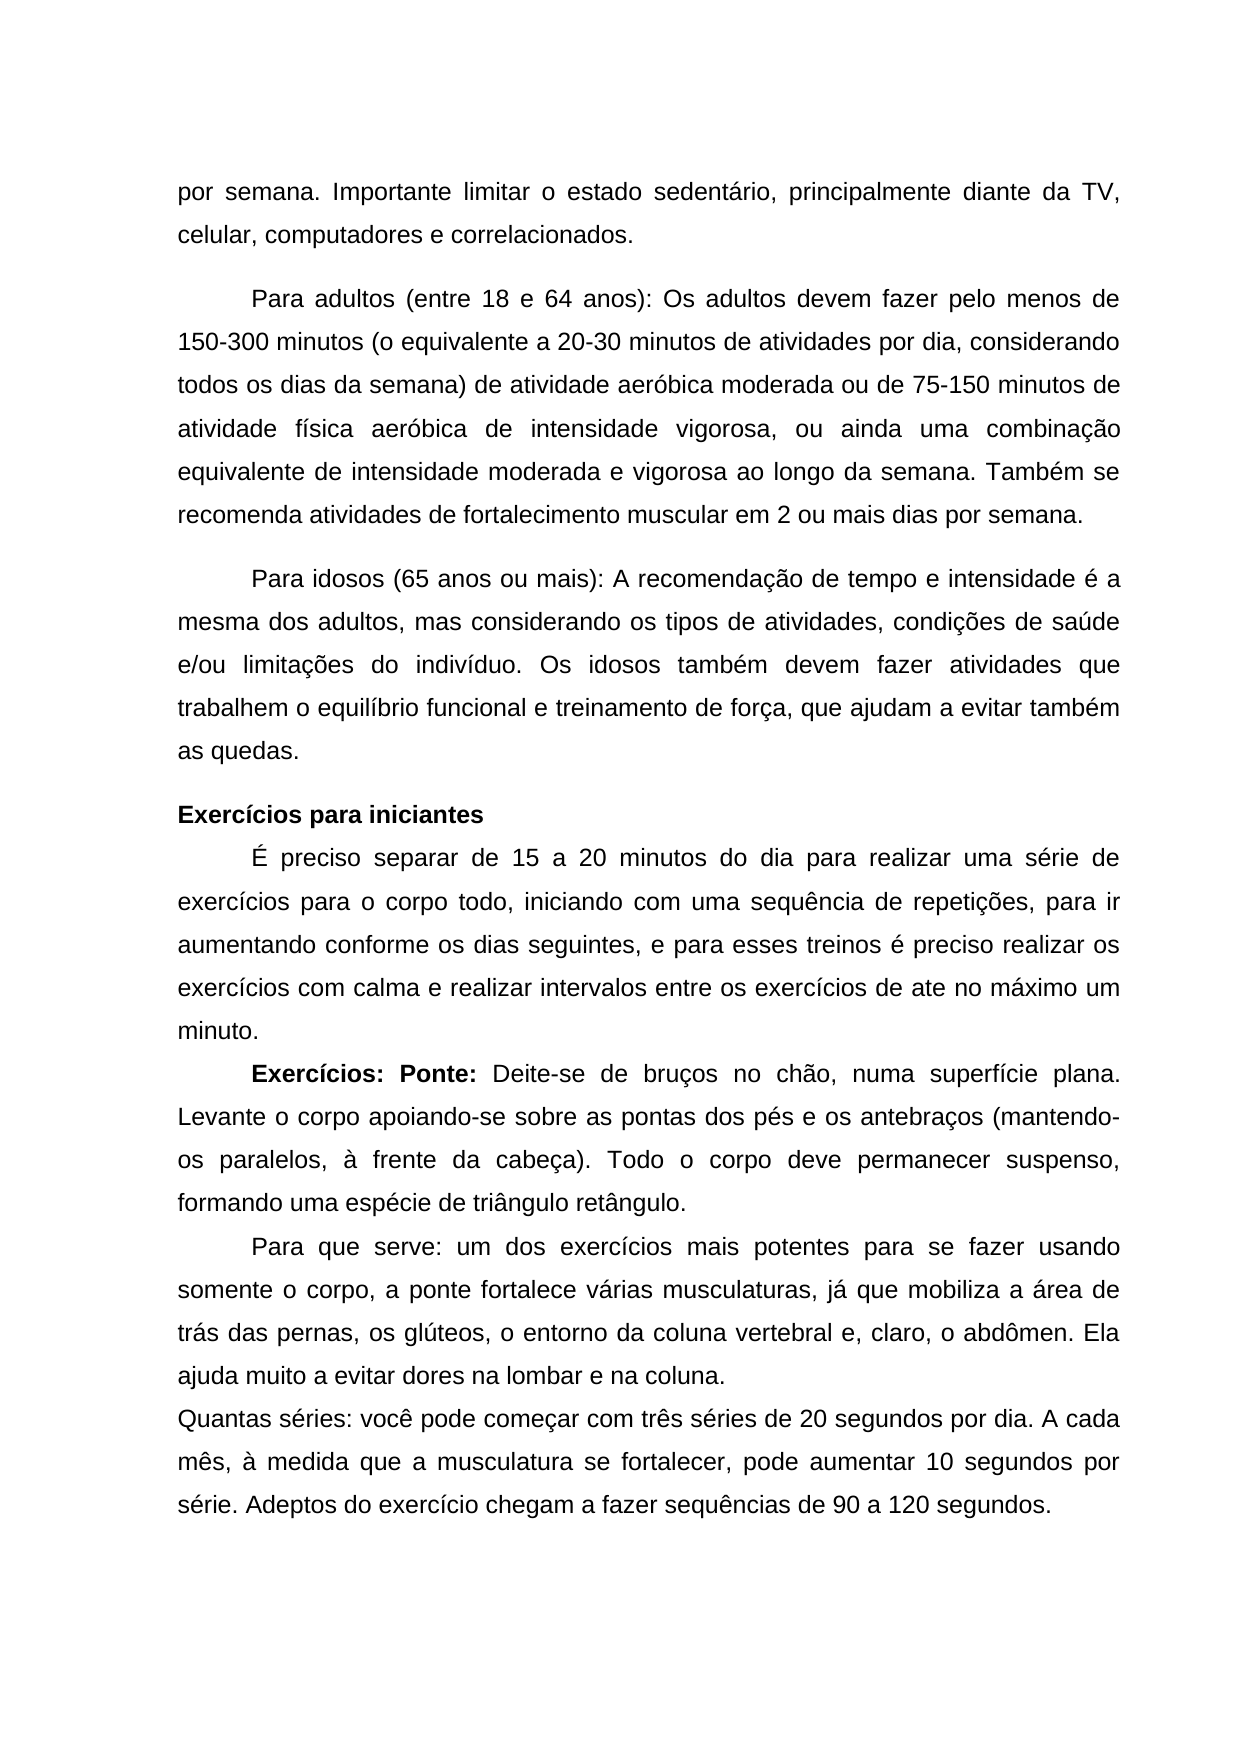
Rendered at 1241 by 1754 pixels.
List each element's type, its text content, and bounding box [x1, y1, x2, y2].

text Exercícios: Ponte: Deite-se de bruços no chão, numa superfície plana. Levante o corpo apoiando-se sobre as pontas dos pés e os antebraços (mantendo-os paralelos, à frente da cabeça). Todo o corpo deve permanecer suspenso, formando uma espécie de triângulo retângulo. [177, 1059, 1122, 1217]
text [177, 177, 1122, 249]
text É preciso separar de 15 a 20 minutos do dia para realizar uma série de exercícios para o corpo todo, iniciando com uma sequência de repetições, para ir aumentando conforme os dias seguintes, e para esses treinos é preciso realizar os exercícios com calma e realizar intervalos entre os exercícios de ate no máximo um minuto. [177, 843, 1122, 1045]
text Para que serve: um dos exercícios mais potentes para se fazer usando somente o corpo, a ponte fortalece várias musculaturas, já que mobiliza a área de trás das pernas, os glúteos, o entorno da coluna vertebral e, claro, o abdômen. Ela ajuda muito a evitar dores na lombar e na coluna. [177, 1232, 1122, 1390]
text Para idosos (65 anos ou mais): A recomendação de tempo e intensidade é a mesma dos adultos, mas considerando os tipos de atividades, condições de saúde e/ou limitações do indivíduo. Os idosos também devem fazer atividades que trabalhem o equilíbrio funcional e treinamento de força, que ajudam a evitar também as quedas. [177, 564, 1122, 765]
subtitle Exercícios para iniciantes [177, 800, 1122, 829]
text Quantas séries: você pode começar com três séries de 20 segundos por dia. A cada mês, à medida que a musculatura se fortalecer, pode aumentar 10 segundos por série. Adeptos do exercício chegam a fazer sequências de 90 a 120 segundos. [177, 1404, 1122, 1519]
text Para adultos (entre 18 e 64 anos): Os adultos devem fazer pelo menos de 150-300 minutos (o equivalente a 20-30 minutos de atividades por dia, considerando todos os dias da semana) de atividade aeróbica moderada ou de 75-150 minutos de atividade física aeróbica de intensidade vigorosa, ou ainda uma combinação equivalente de intensidade moderada e vigorosa ao longo da semana. Também se recomenda atividades de fortalecimento muscular em 2 ou mais dias por semana. [177, 284, 1122, 529]
